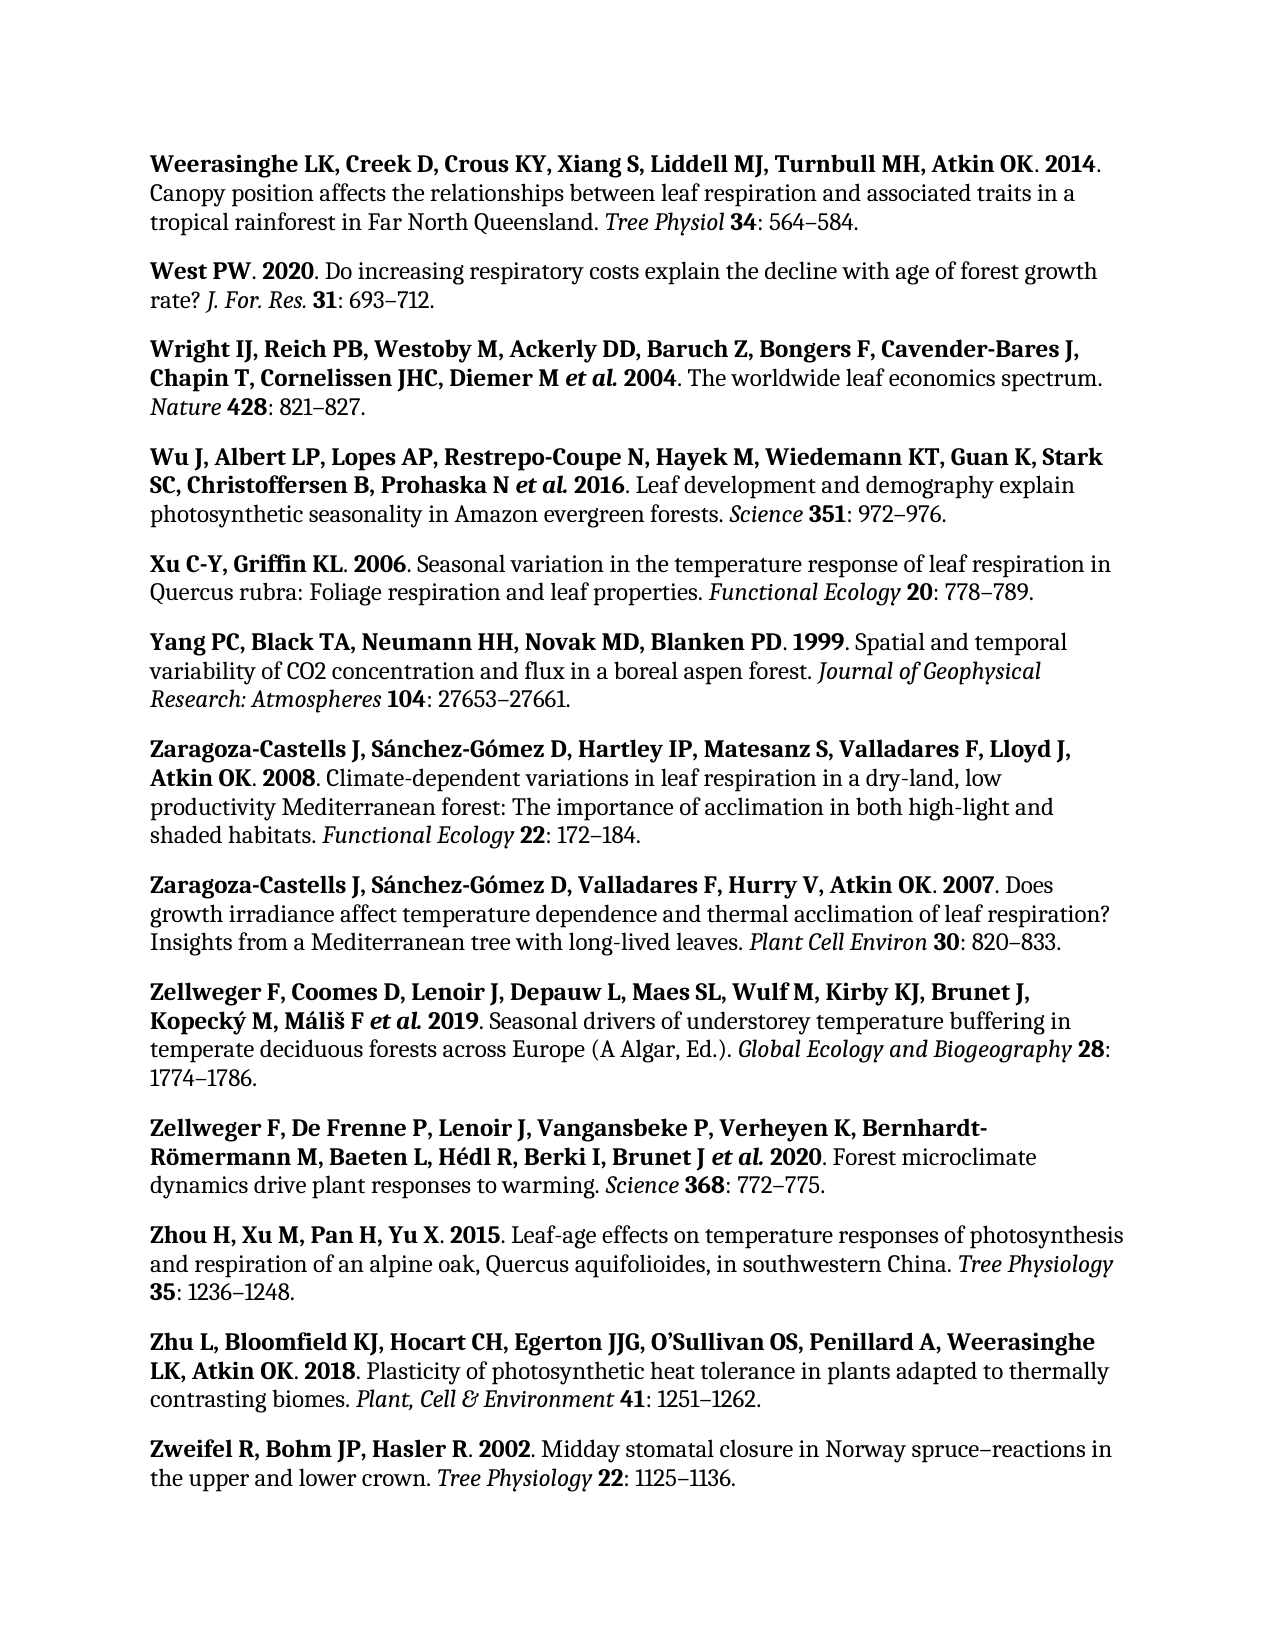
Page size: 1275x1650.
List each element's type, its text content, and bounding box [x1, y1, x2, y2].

text Yang PC, Black TA, Neumann HH, Novak MD, Blanken PD. 1999. Spatial and temporal variability of CO2 concentration and flux in a boreal aspen forest. Journal of Geophysical Research: Atmospheres 104: 27653–27661. [150, 628, 1125, 714]
text Xu C-Y, Griffin KL. 2006. Seasonal variation in the temperature response of leaf respiration in Quercus rubra: Foliage respiration and leaf properties. Functional Ecology 20: 778–789. [150, 549, 1125, 607]
text Wu J, Albert LP, Lopes AP, Restrepo-Coupe N, Hayek M, Wiedemann KT, Guan K, Stark SC, Christoffersen B, Prohaska N et al. 2016. Leaf development and demography explain photosynthetic seasonality in Amazon evergreen forests. Science 351: 972–976. [150, 442, 1125, 529]
text Zaragoza-Castells J, Sánchez-Gómez D, Hartley IP, Matesanz S, Valladares F, Lloyd J, Atkin OK. 2008. Climate-dependent variations in leaf respiration in a dry-land, low productivity Mediterranean forest: The importance of acclimation in both high-light and shaded habitats. Functional Ecology 22: 172–184. [150, 735, 1125, 850]
text Weerasinghe LK, Creek D, Crous KY, Xiang S, Liddell MJ, Turnbull MH, Atkin OK. 2014. Canopy position affects the relationships between leaf respiration and associated traits in a tropical rainforest in Far North Queensland. Tree Physiol 34: 564–584. [150, 150, 1125, 236]
text Zweifel R, Bohm JP, Hasler R. 2002. Midday stomatal closure in Norway spruce–reactions in the upper and lower crown. Tree Physiology 22: 1125–1136. [150, 1435, 1125, 1492]
text Zaragoza-Castells J, Sánchez-Gómez D, Valladares F, Hurry V, Atkin OK. 2007. Does growth irradiance affect temperature dependence and thermal acclimation of leaf respiration? Insights from a Mediterranean tree with long-lived leaves. Plant Cell Environ 30: 820–833. [150, 871, 1125, 957]
text Wright IJ, Reich PB, Westoby M, Ackerly DD, Baruch Z, Bongers F, Cavender-Bares J, Chapin T, Cornelissen JHC, Diemer M et al. 2004. The worldwide leaf economics spectrum. Nature 428: 821–827. [150, 335, 1125, 422]
text West PW. 2020. Do increasing respiratory costs explain the decline with age of forest growth rate? J. For. Res. 31: 693–712. [150, 257, 1125, 314]
text Zhou H, Xu M, Pan H, Yu X. 2015. Leaf-age effects on temperature responses of photosynthesis and respiration of an alpine oak, Quercus aquifolioides, in southwestern China. Tree Physiology 35: 1236–1248. [150, 1221, 1125, 1307]
text Zhu L, Bloomfield KJ, Hocart CH, Egerton JJG, O’Sullivan OS, Penillard A, Weerasinghe LK, Atkin OK. 2018. Plasticity of photosynthetic heat tolerance in plants adapted to thermally contrasting biomes. Plant, Cell & Environment 41: 1251–1262. [150, 1328, 1125, 1414]
text Zellweger F, Coomes D, Lenoir J, Depauw L, Maes SL, Wulf M, Kirby KJ, Brunet J, Kopecký M, Máliš F et al. 2019. Seasonal drivers of understorey temperature buffering in temperate deciduous forests across Europe (A Algar, Ed.). Global Ecology and Biogeography 28: 1774–1786. [150, 978, 1125, 1093]
text Zellweger F, De Frenne P, Lenoir J, Vangansbeke P, Verheyen K, Bernhardt-Römermann M, Baeten L, Hédl R, Berki I, Brunet J et al. 2020. Forest microclimate dynamics drive plant responses to warming. Science 368: 772–775. [150, 1114, 1125, 1200]
